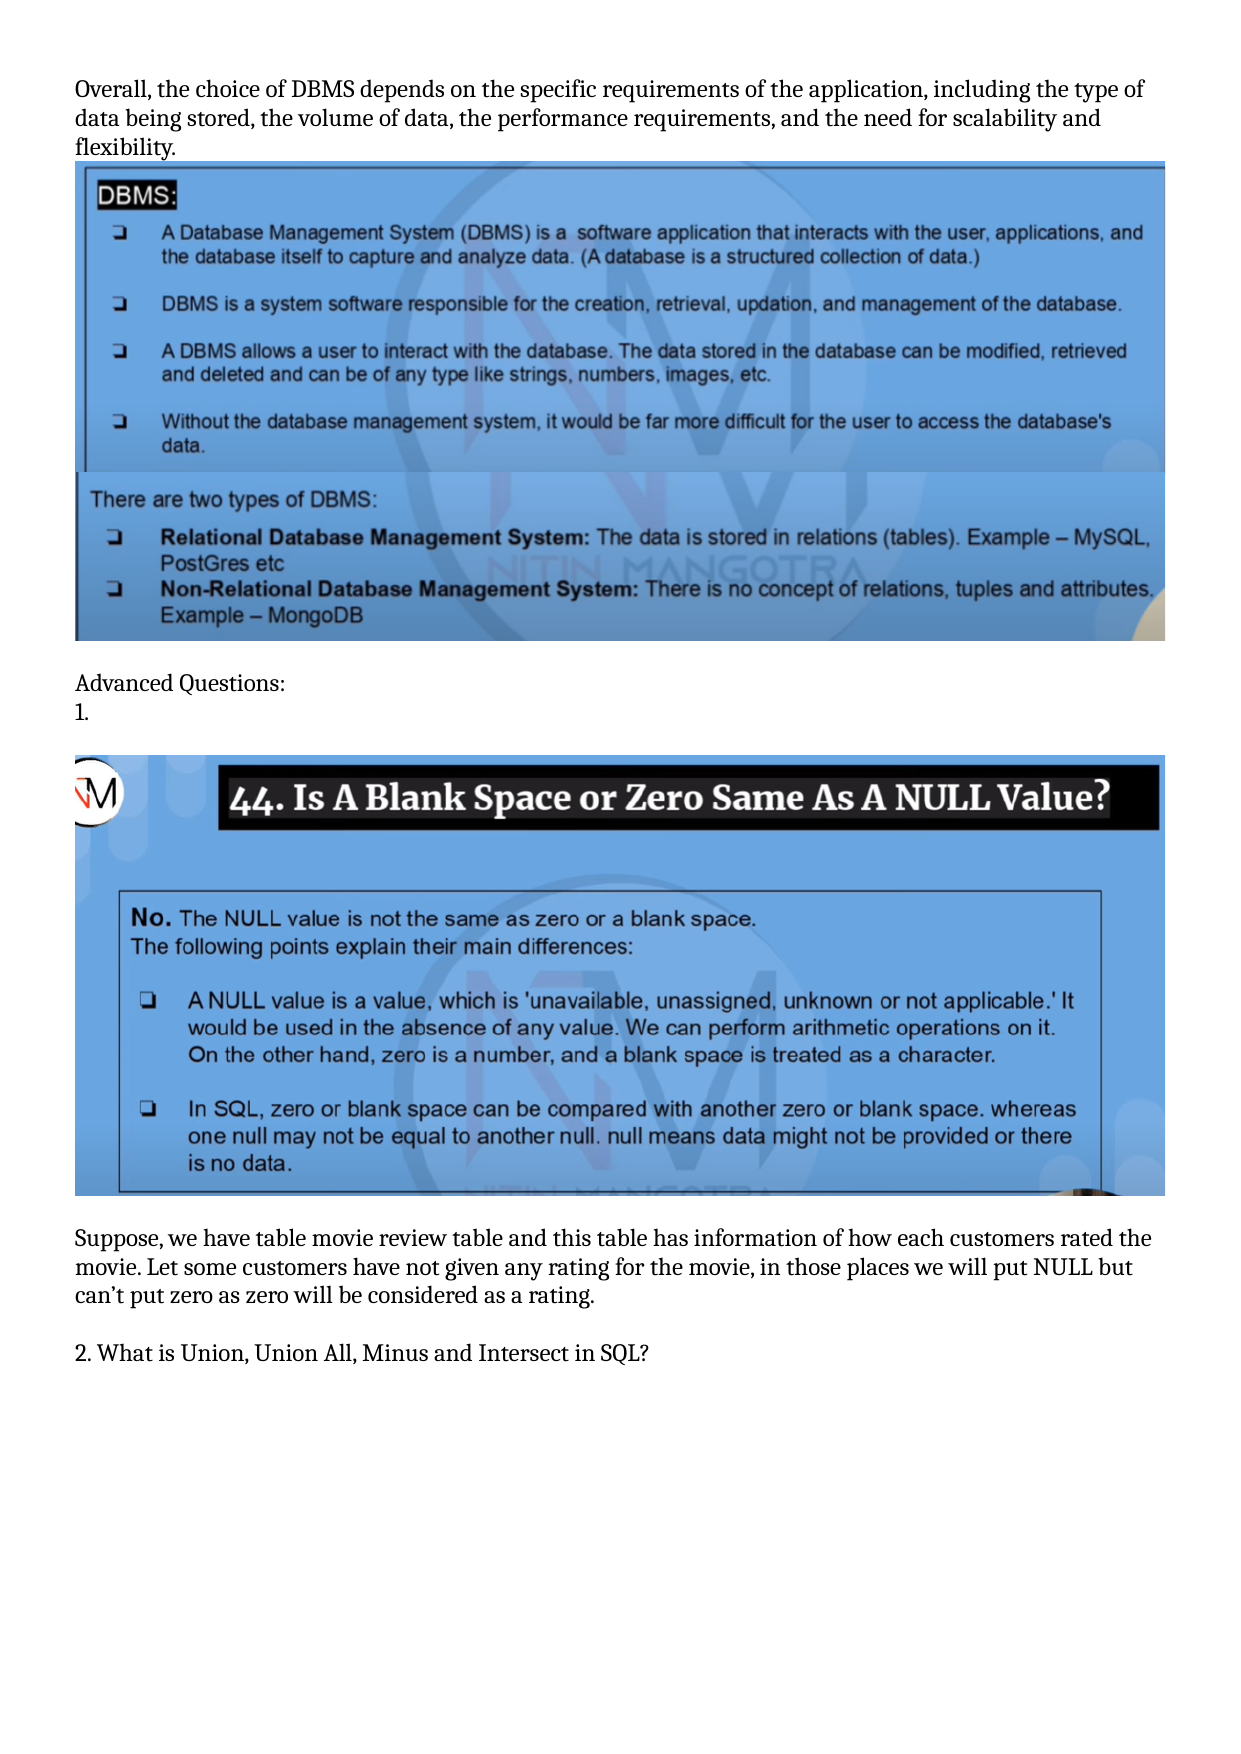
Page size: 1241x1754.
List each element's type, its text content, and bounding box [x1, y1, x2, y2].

text Overall, the choice of DBMS depends on the specific requirements of the application, including the type of data being stored, the volume of data, the performance requirements, and the need for scalability and flexibility. [75, 75, 1165, 161]
text 1. [75, 698, 1165, 727]
picture [75, 161, 1166, 641]
text 2. What is Union, Union All, Minus and Intersect in SQL? [75, 1339, 1165, 1368]
text Suppose, we have table movie review table and this table has information of how each customers rated the movie. Let some customers have not given any rating for the movie, in those places we will put NULL but can’t put zero as zero will be considered as a rating. [75, 1224, 1165, 1310]
picture [75, 755, 1166, 1196]
text Advanced Questions: [75, 669, 1165, 698]
